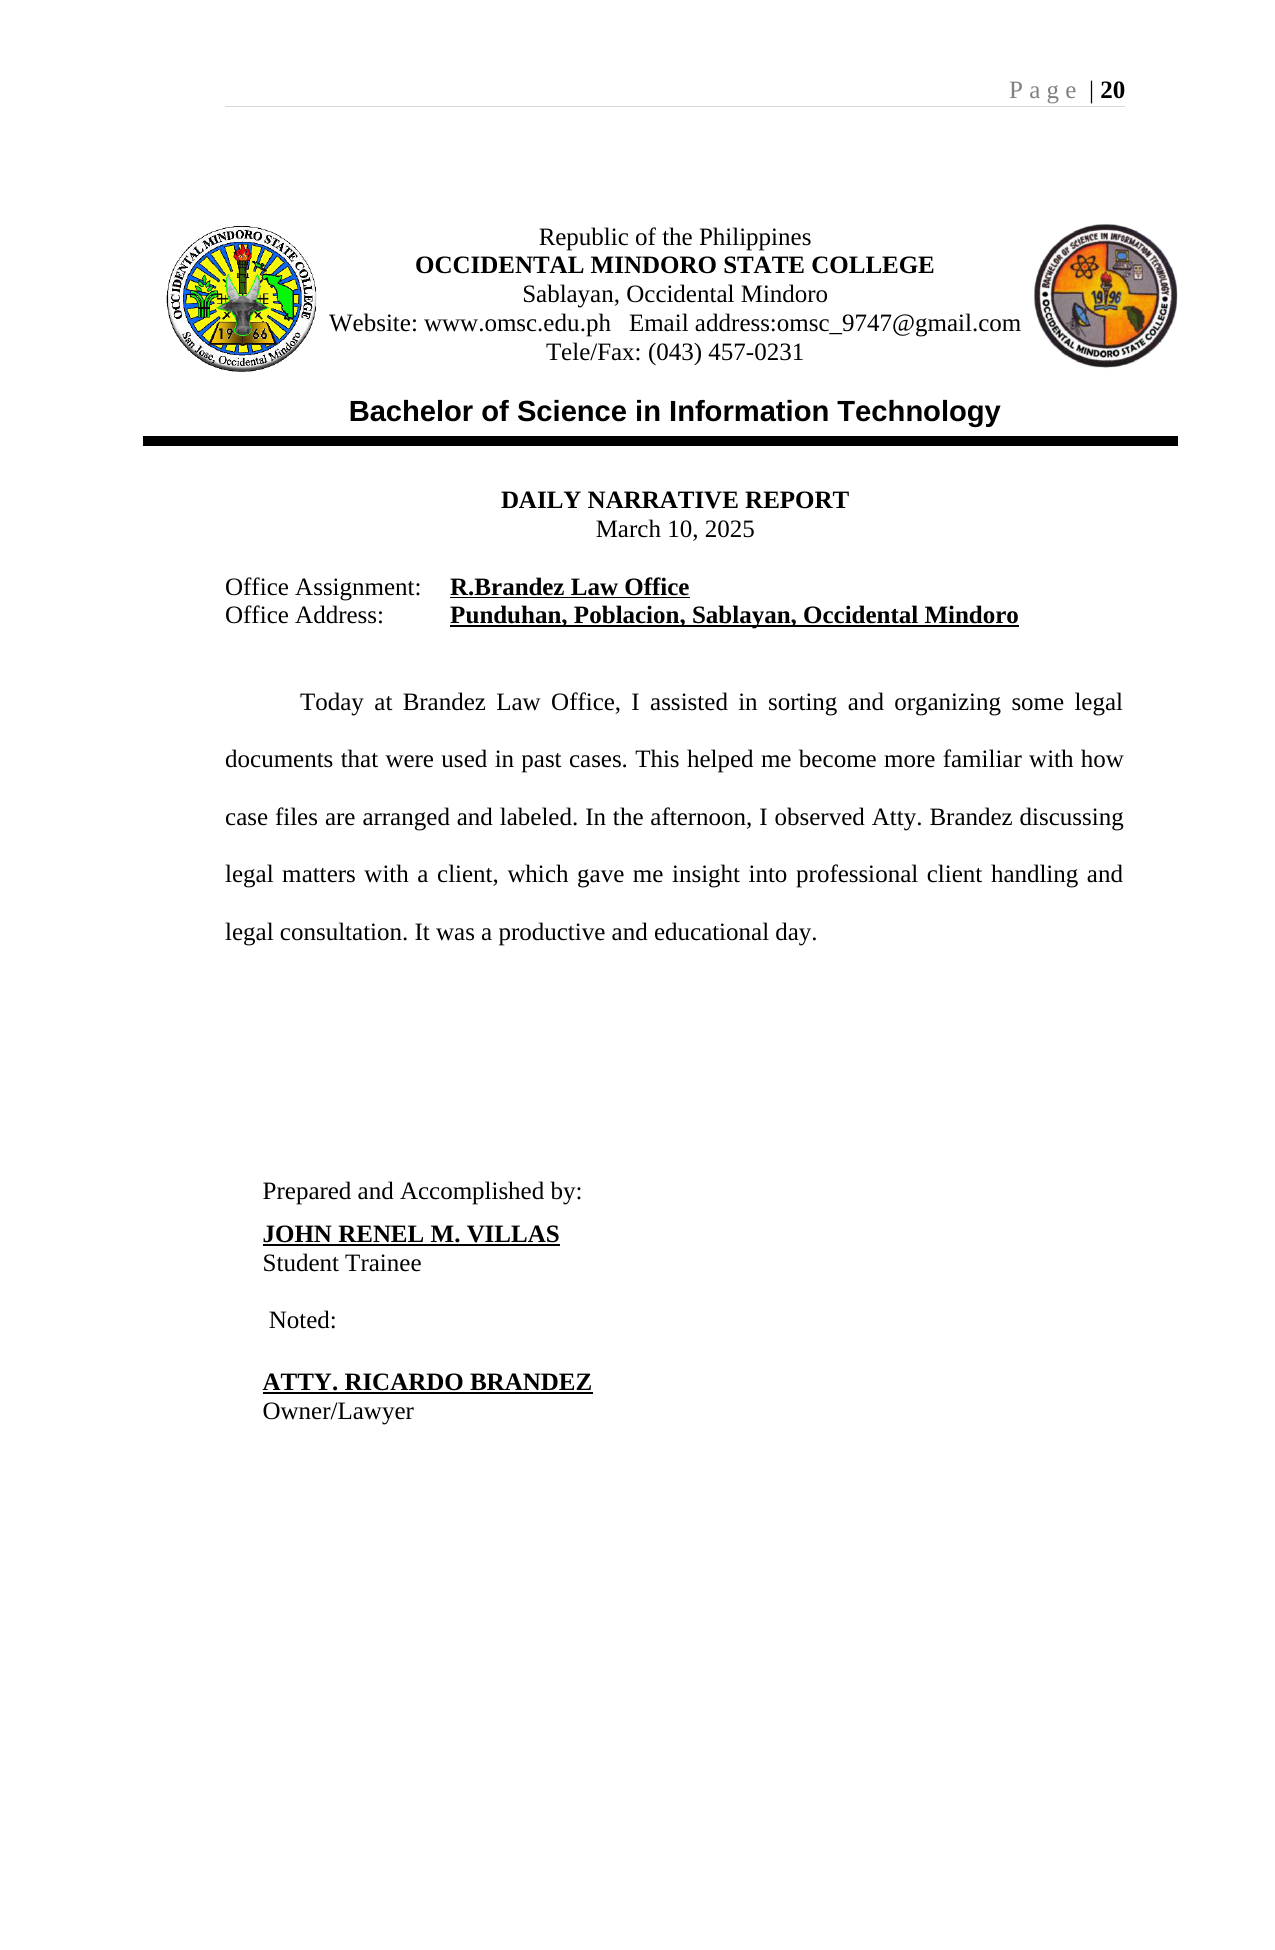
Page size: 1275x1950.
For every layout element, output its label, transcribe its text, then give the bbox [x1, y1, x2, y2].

text Noted: [225, 1306, 1125, 1334]
text Office Assignment: R.Brandez Law Office [225, 572, 1125, 600]
text ATTY. RICARDO BRANDEZ [225, 1367, 1125, 1396]
text Tele/Fax: (043) 457-0231 [317, 337, 1032, 366]
text March 10, 2025 [225, 514, 1125, 543]
text Bachelor of Science in Information Technology [225, 394, 1125, 428]
text Website: www.omsc.edu.ph Email address:omsc_9747@gmail.com [317, 308, 1032, 337]
text OCCIDENTAL MINDORO STATE COLLEGE [317, 251, 1032, 279]
text Owner/Lawyer [225, 1396, 1125, 1425]
text Prepared and Accomplished by: [225, 1176, 1125, 1205]
picture [1032, 223, 1183, 371]
text DAILY NARRATIVE REPORT [225, 485, 1125, 514]
text JOHN RENEL M. VILLAS [225, 1219, 1125, 1248]
text Today at Brandez Law Office, I assisted in sorting and organizing some legal documents that were used in past cases. This helped me become more familiar with how case files are arranged and labeled. In the afternoon, I observed Atty. Brandez discussing legal matters with a client, which gave me insight into professional client handling and legal consultation. It was a productive and educational day. [225, 687, 1125, 946]
picture [166, 225, 317, 372]
text Student Trainee [225, 1248, 1125, 1277]
text Sablayan, Occidental Mindoro [317, 279, 1032, 308]
text Office Address: Punduhan, Poblacion, Sablayan, Occidental Mindoro [225, 600, 1125, 629]
text Republic of the Philippines [225, 222, 1125, 251]
